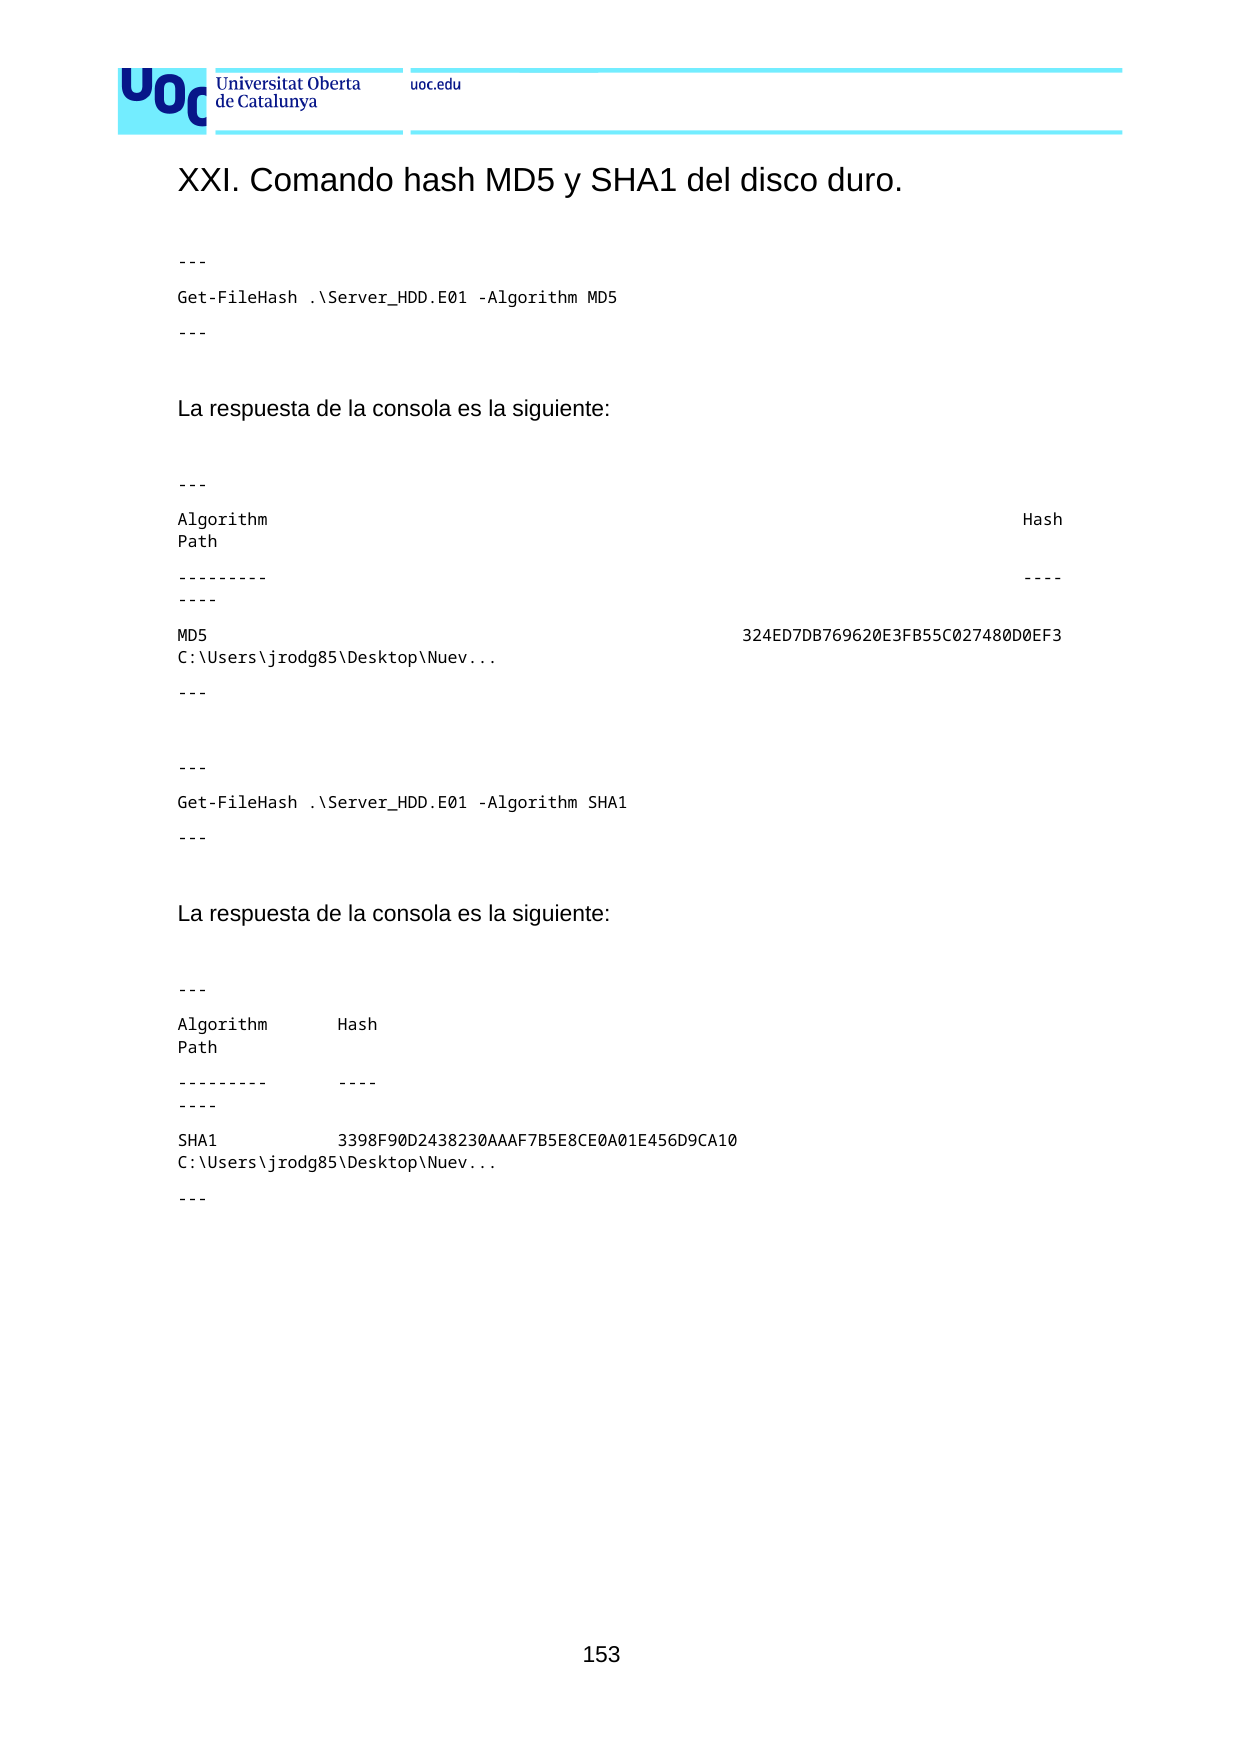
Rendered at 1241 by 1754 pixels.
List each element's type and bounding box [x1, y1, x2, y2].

picture [117, 68, 1123, 138]
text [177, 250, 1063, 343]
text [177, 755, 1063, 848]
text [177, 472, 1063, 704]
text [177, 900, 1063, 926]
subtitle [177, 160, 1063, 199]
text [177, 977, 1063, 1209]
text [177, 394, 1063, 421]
